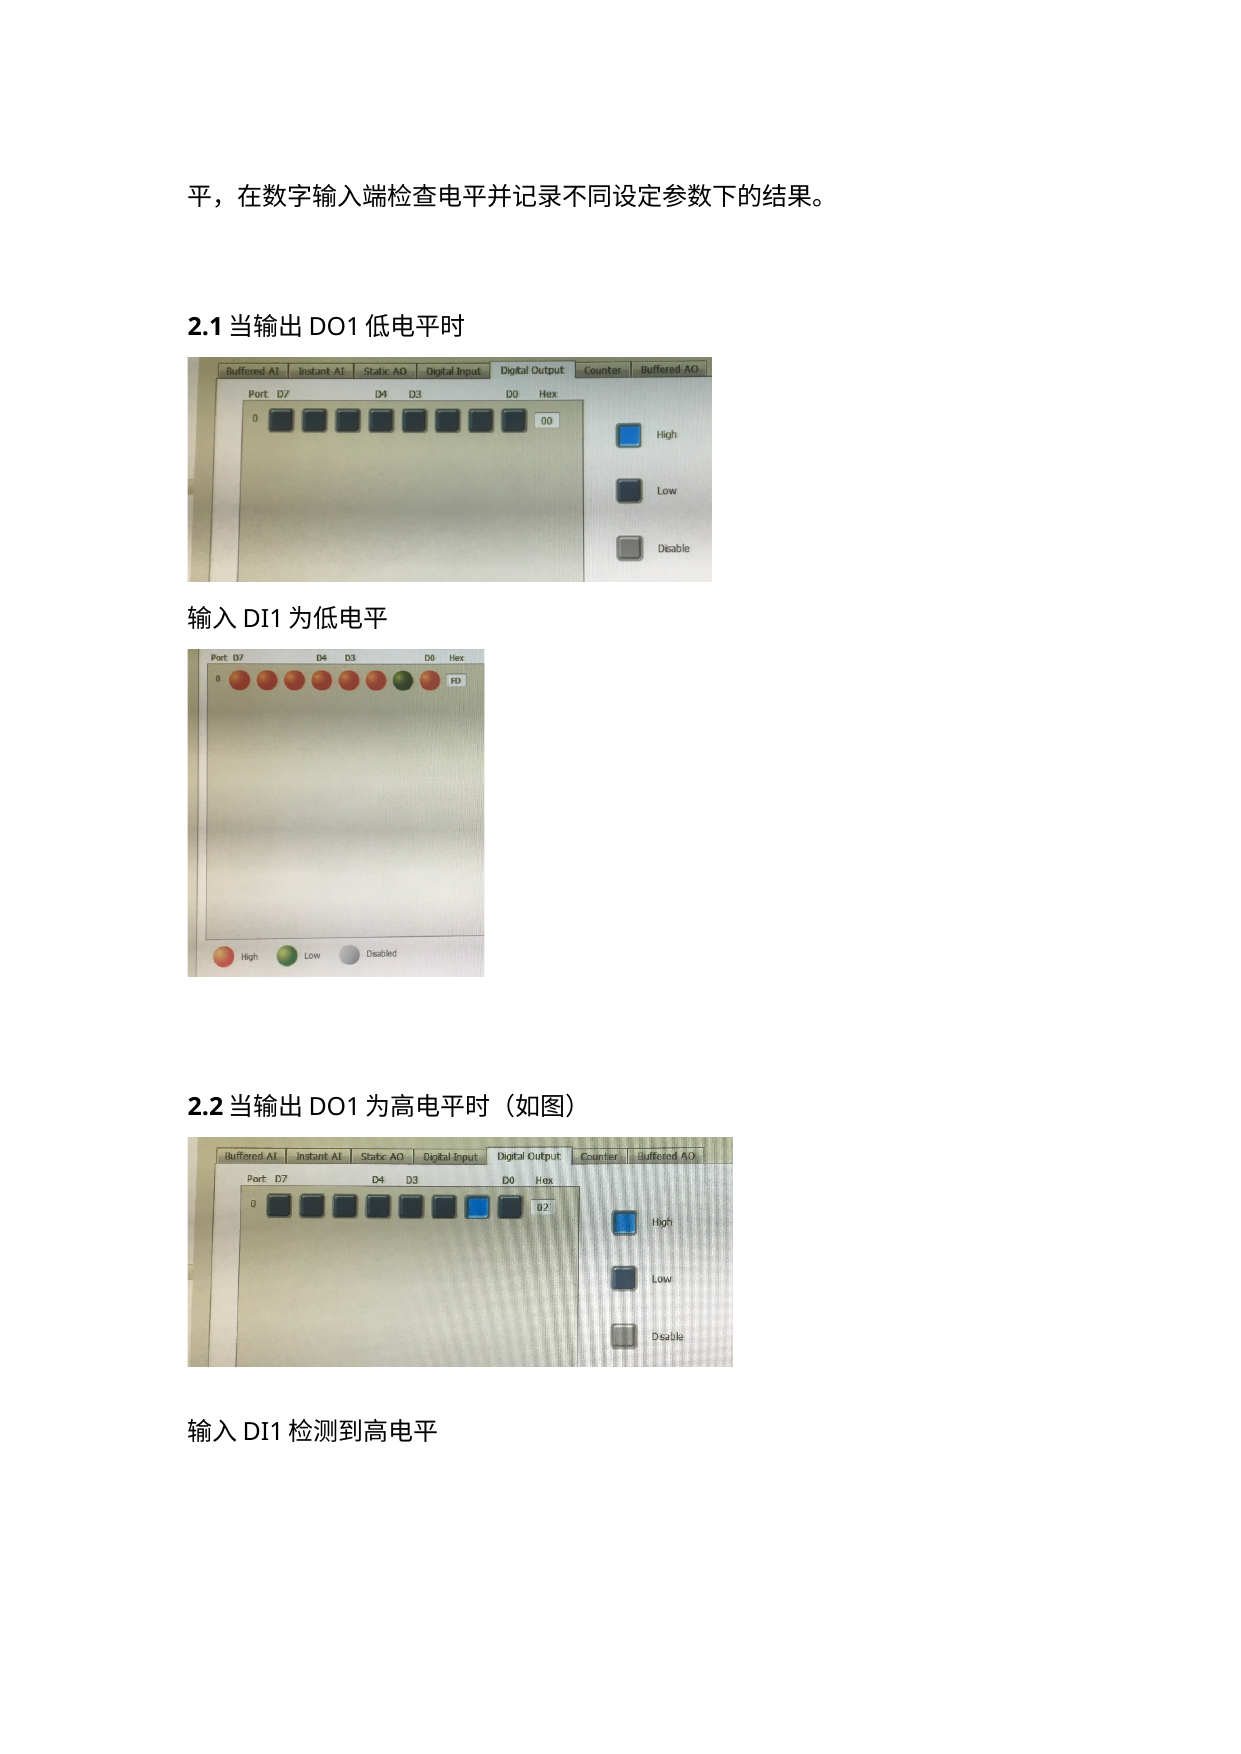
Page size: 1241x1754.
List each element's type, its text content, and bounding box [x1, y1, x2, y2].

text 输入DI1为低电平 [187, 584, 1053, 649]
picture [187, 649, 485, 977]
text 输入DI1检测到高电平 [187, 1397, 1053, 1462]
text 2.2当输出DO1为高电平时（如图） [187, 1072, 1053, 1137]
text 2.1当输出DO1低电平时 [187, 292, 1053, 357]
picture [187, 1137, 733, 1367]
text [187, 162, 1053, 227]
picture [187, 357, 712, 582]
